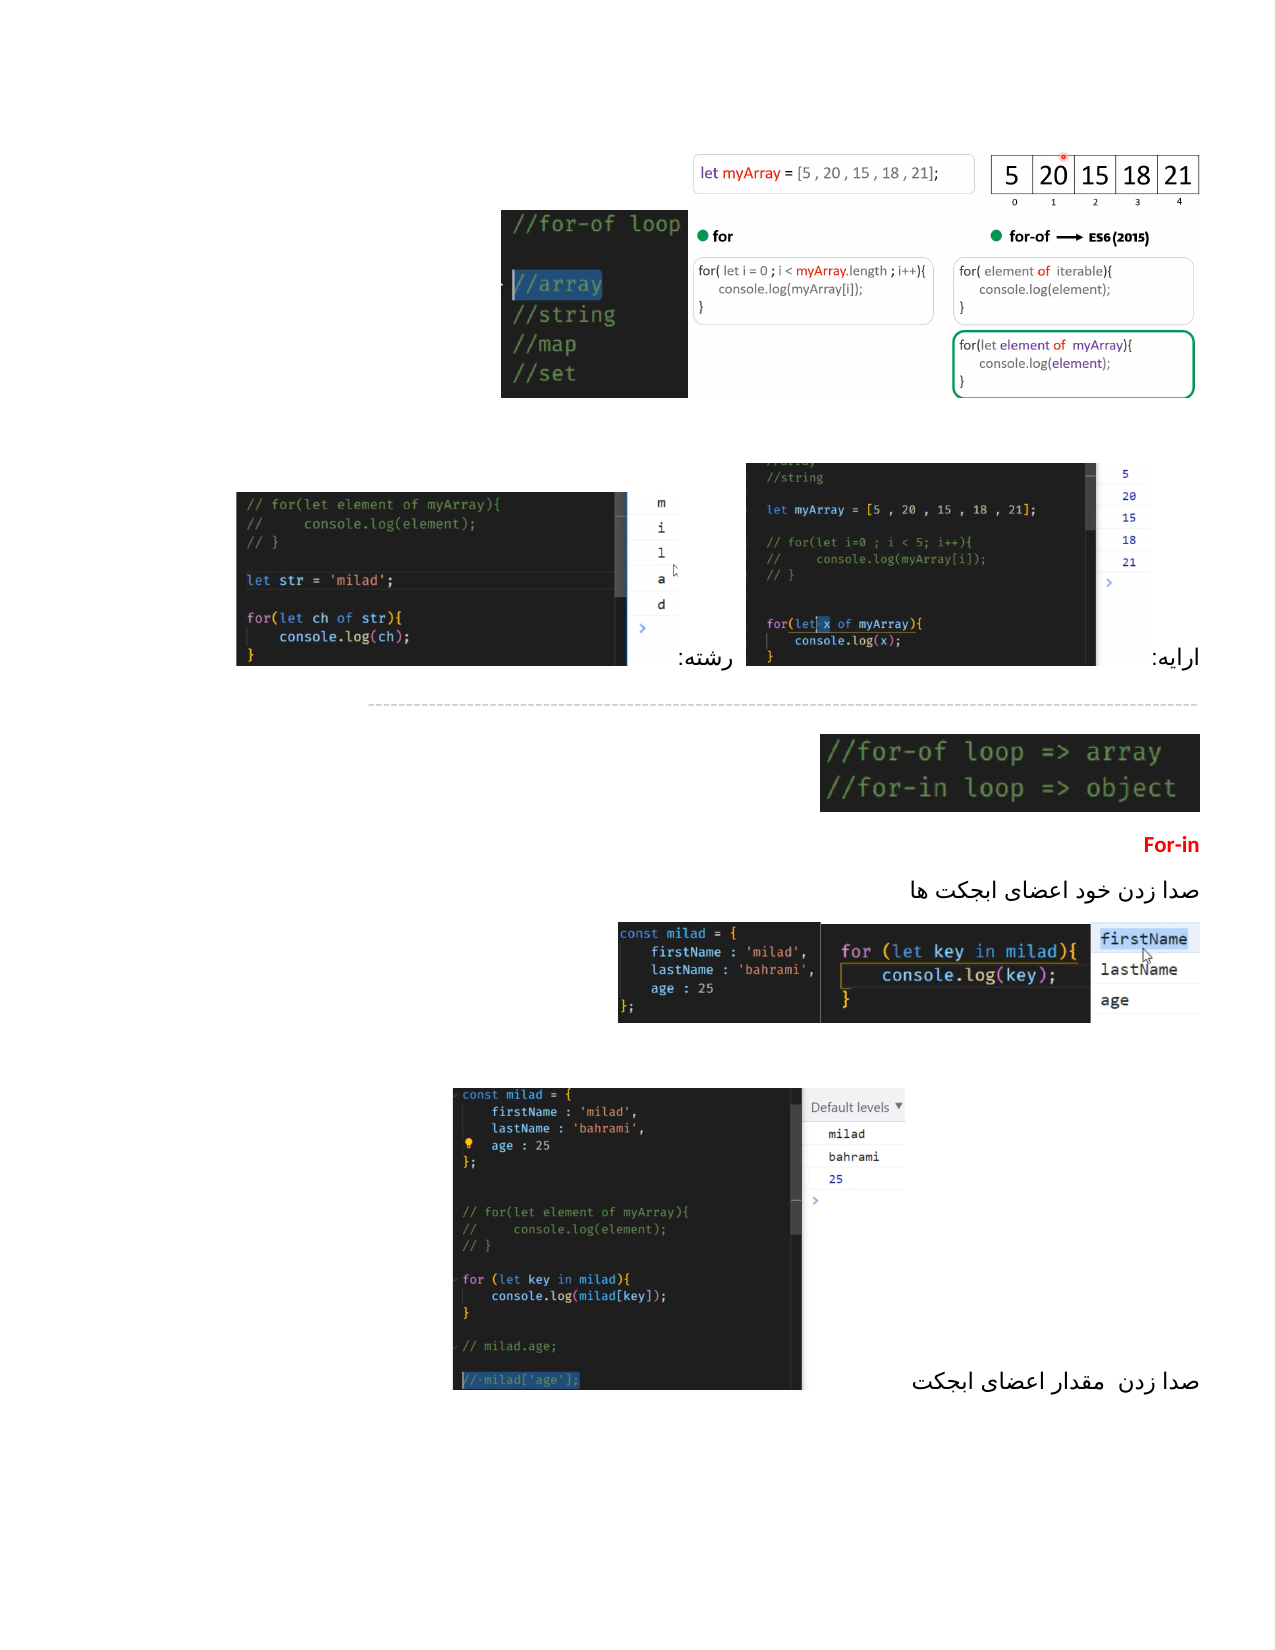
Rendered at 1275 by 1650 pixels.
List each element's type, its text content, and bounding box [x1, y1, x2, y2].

picture [746, 463, 1152, 666]
text ------------------------------------------------------------------------------------------------------------- [75, 689, 1200, 716]
picture [618, 922, 1200, 1023]
text For-in [75, 831, 1200, 858]
picture [236, 492, 678, 666]
picture [501, 150, 1200, 398]
picture [820, 734, 1200, 812]
text صدا زدن خود اعضای ابجکت ها [75, 877, 1200, 904]
picture [452, 1088, 905, 1390]
